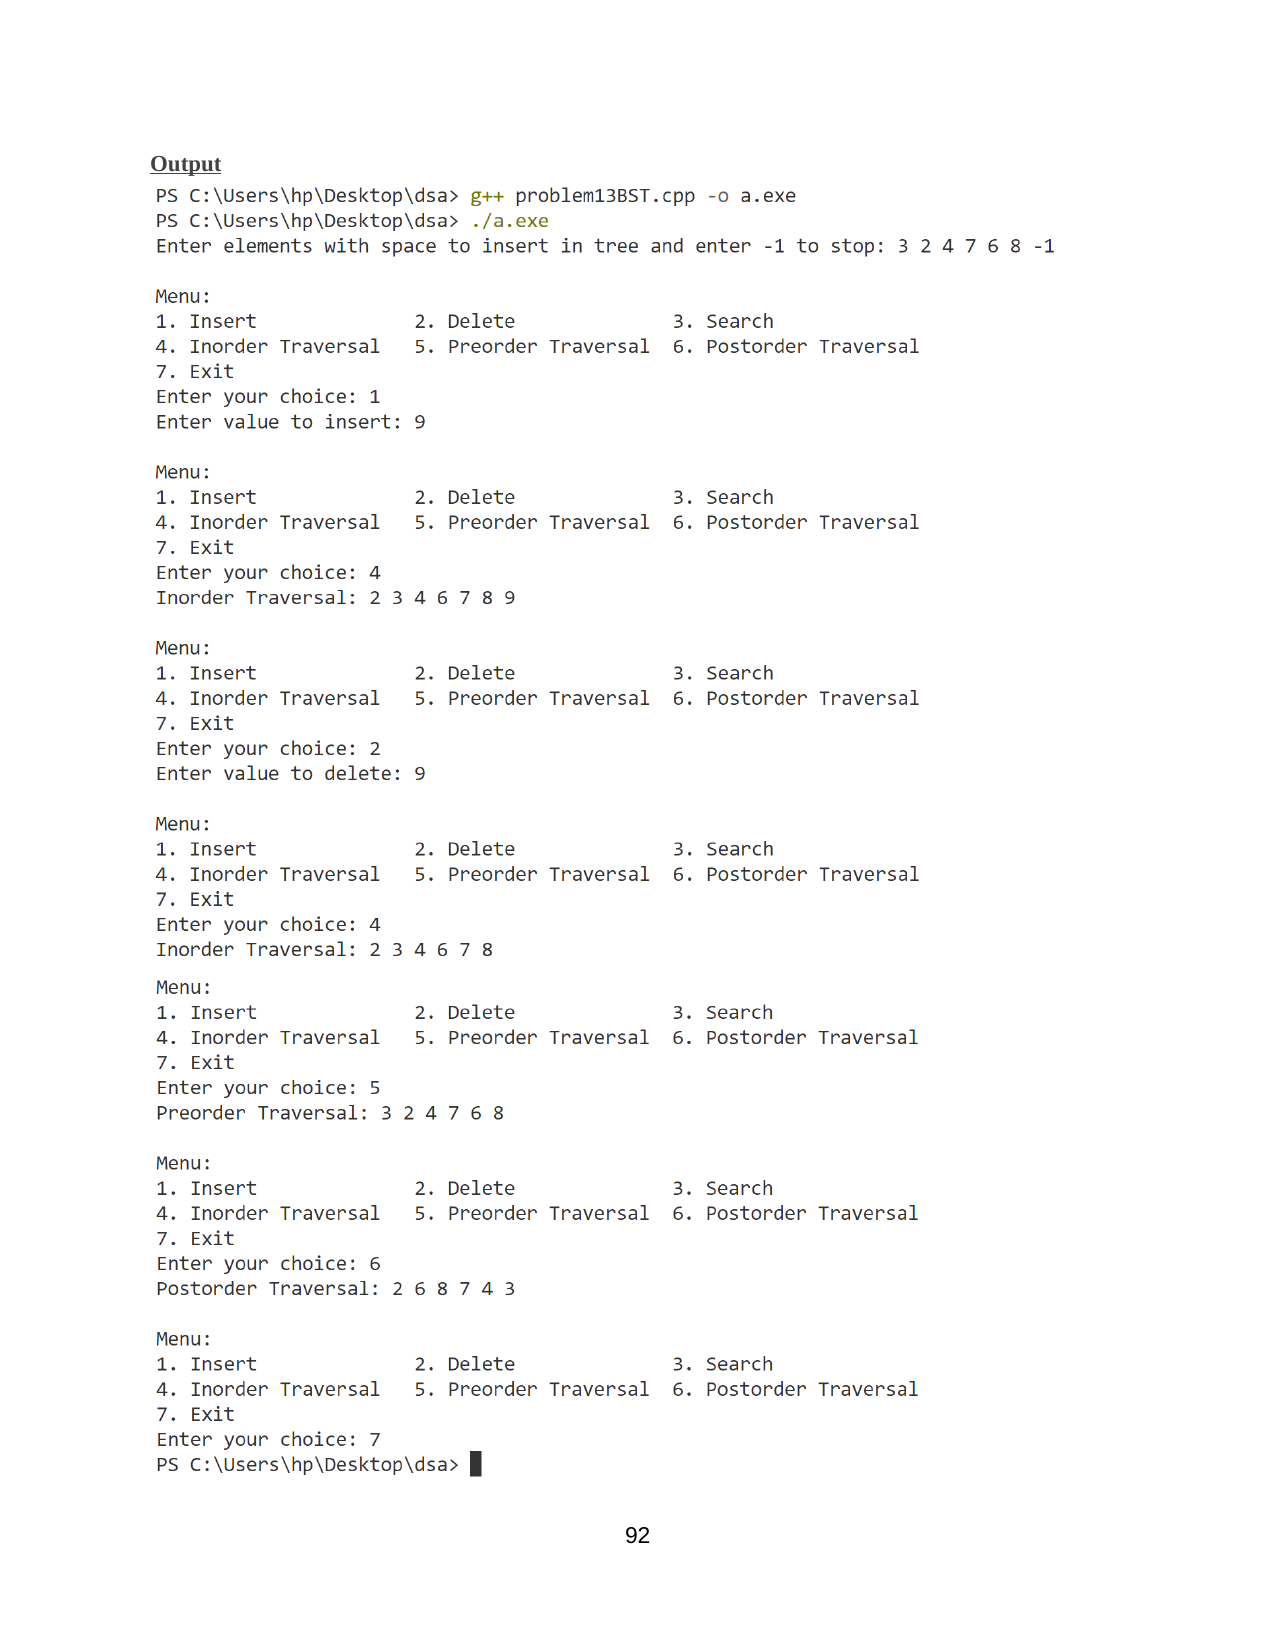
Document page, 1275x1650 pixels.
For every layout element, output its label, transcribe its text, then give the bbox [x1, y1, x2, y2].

text Output [150, 150, 1125, 176]
picture [150, 180, 1059, 967]
picture [150, 970, 935, 1480]
